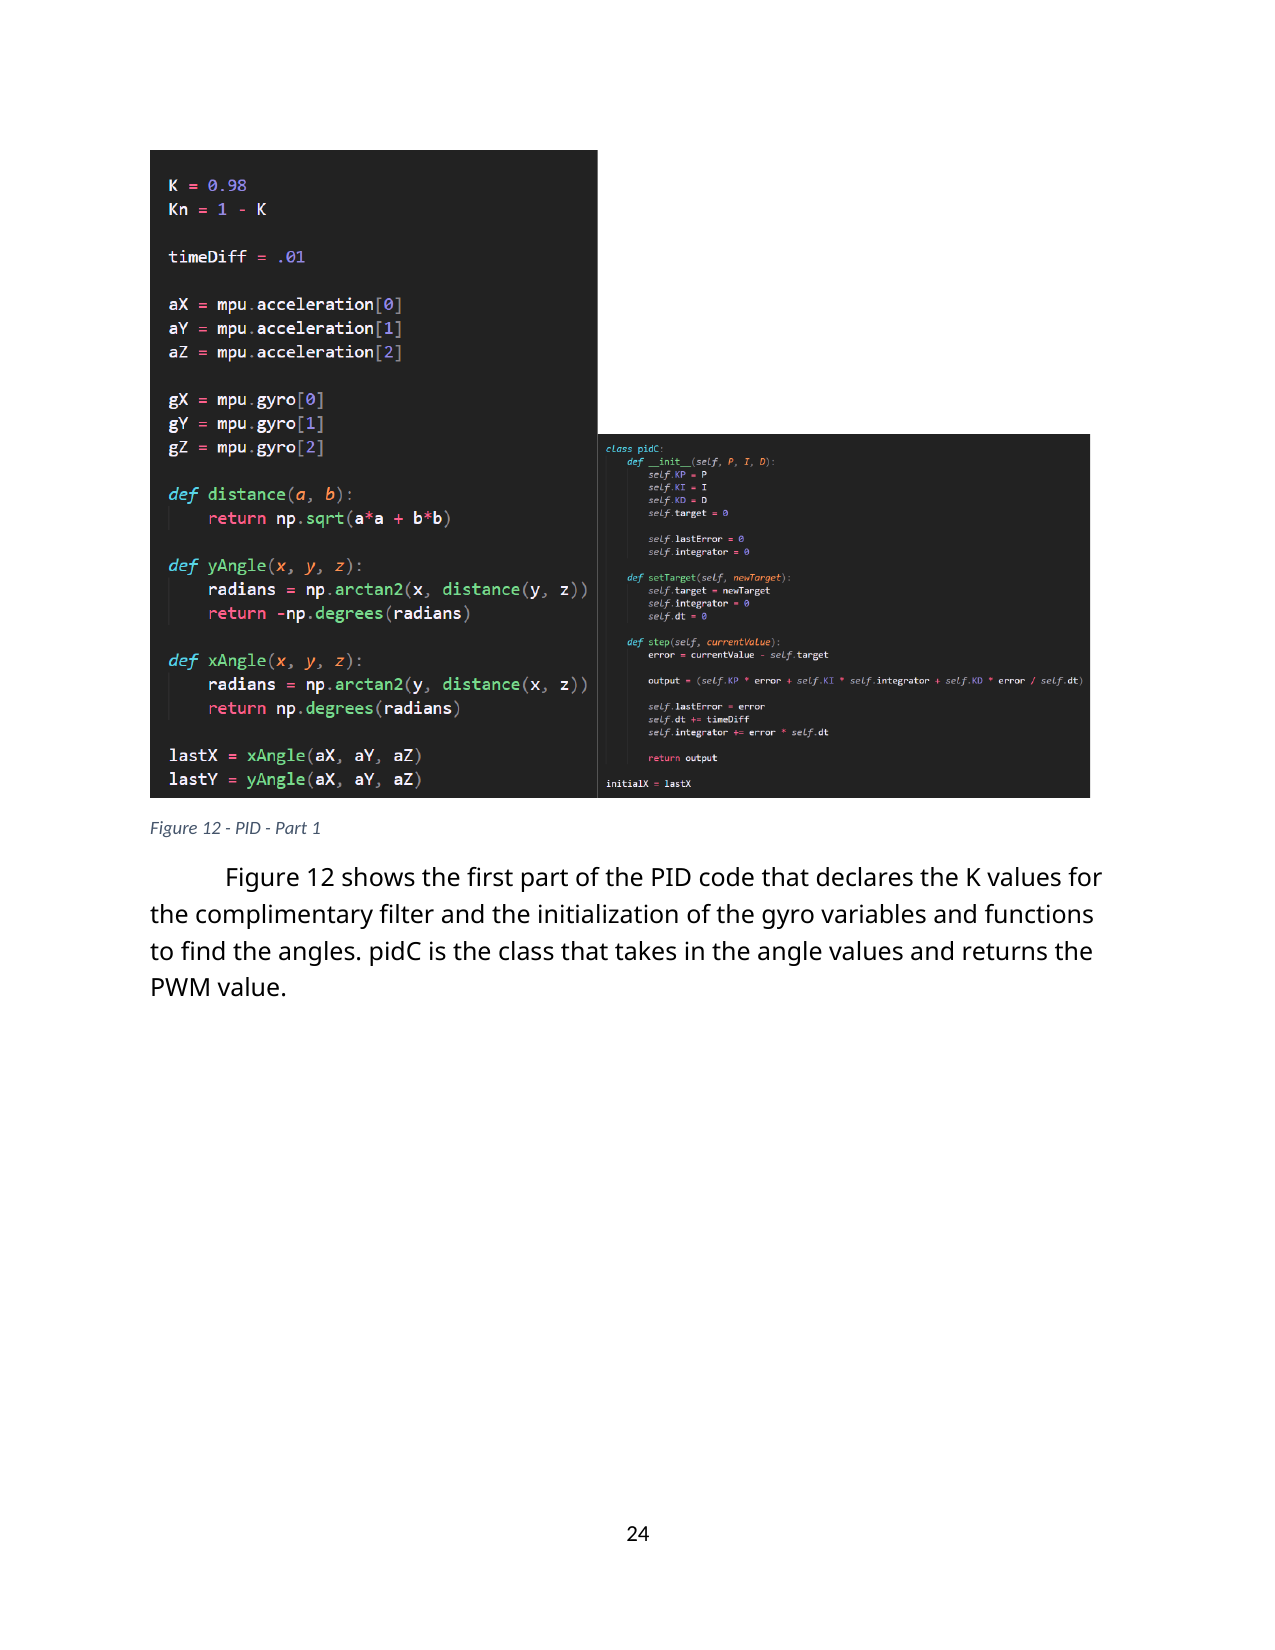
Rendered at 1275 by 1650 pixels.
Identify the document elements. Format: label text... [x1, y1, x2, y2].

picture [150, 150, 1091, 798]
text Figure 12 shows the first part of the PID code that declares the K values for the complimentary filter and the initialization of the gyro variables and functions to find the angles. pidC is the class that takes in the angle values and returns the PWM value. [150, 860, 1125, 1004]
text Figure 12 - PID - Part 1 [150, 816, 1125, 839]
